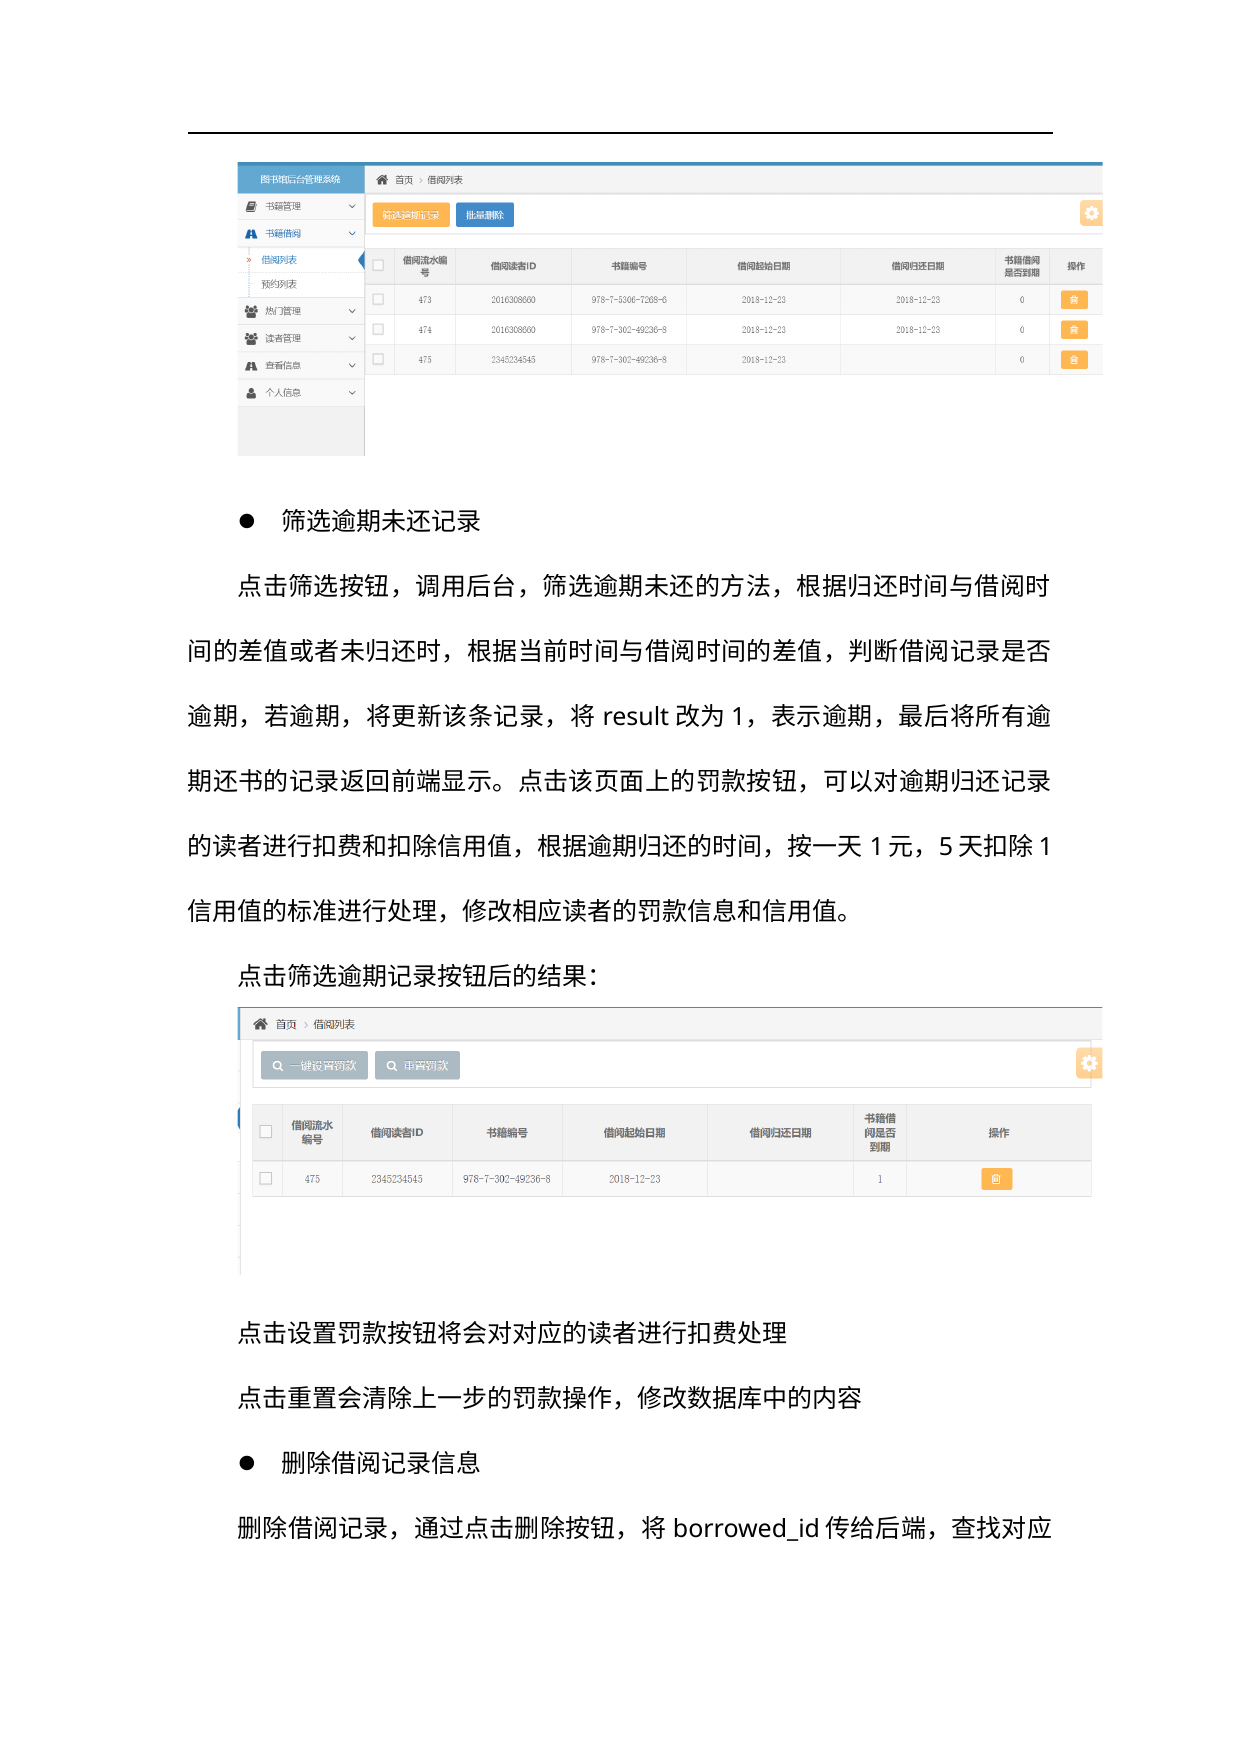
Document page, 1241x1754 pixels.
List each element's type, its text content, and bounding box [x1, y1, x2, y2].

text 点击筛选按钮，调用后台，筛选逾期未还的方法，根据归还时间与借阅时间的差值或者未归还时，根据当前时间与借阅时间的差值，判断借阅记录是否逾期，若逾期，将更新该条记录，将result改为1，表示逾期，最后将所有逾期还书的记录返回前端显示。点击该页面上的罚款按钮，可以对逾期归还记录的读者进行扣费和扣除信用值，根据逾期归还的时间，按一天1元，5天扣除1信用值的标准进行处理，修改相应读者的罚款信息和信用值。 [187, 552, 1053, 942]
text 点击筛选逾期记录按钮后的结果： [187, 942, 1053, 1007]
text 点击重置会清除上一步的罚款操作，修改数据库中的内容 [187, 1364, 1053, 1429]
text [187, 1494, 1053, 1559]
list 删除借阅记录信息 [237, 1429, 1053, 1494]
picture [237, 1007, 1103, 1275]
picture [237, 162, 1103, 456]
list 筛选逾期未还记录 [237, 487, 1053, 552]
text 点击设置罚款按钮将会对对应的读者进行扣费处理 [187, 1299, 1053, 1364]
